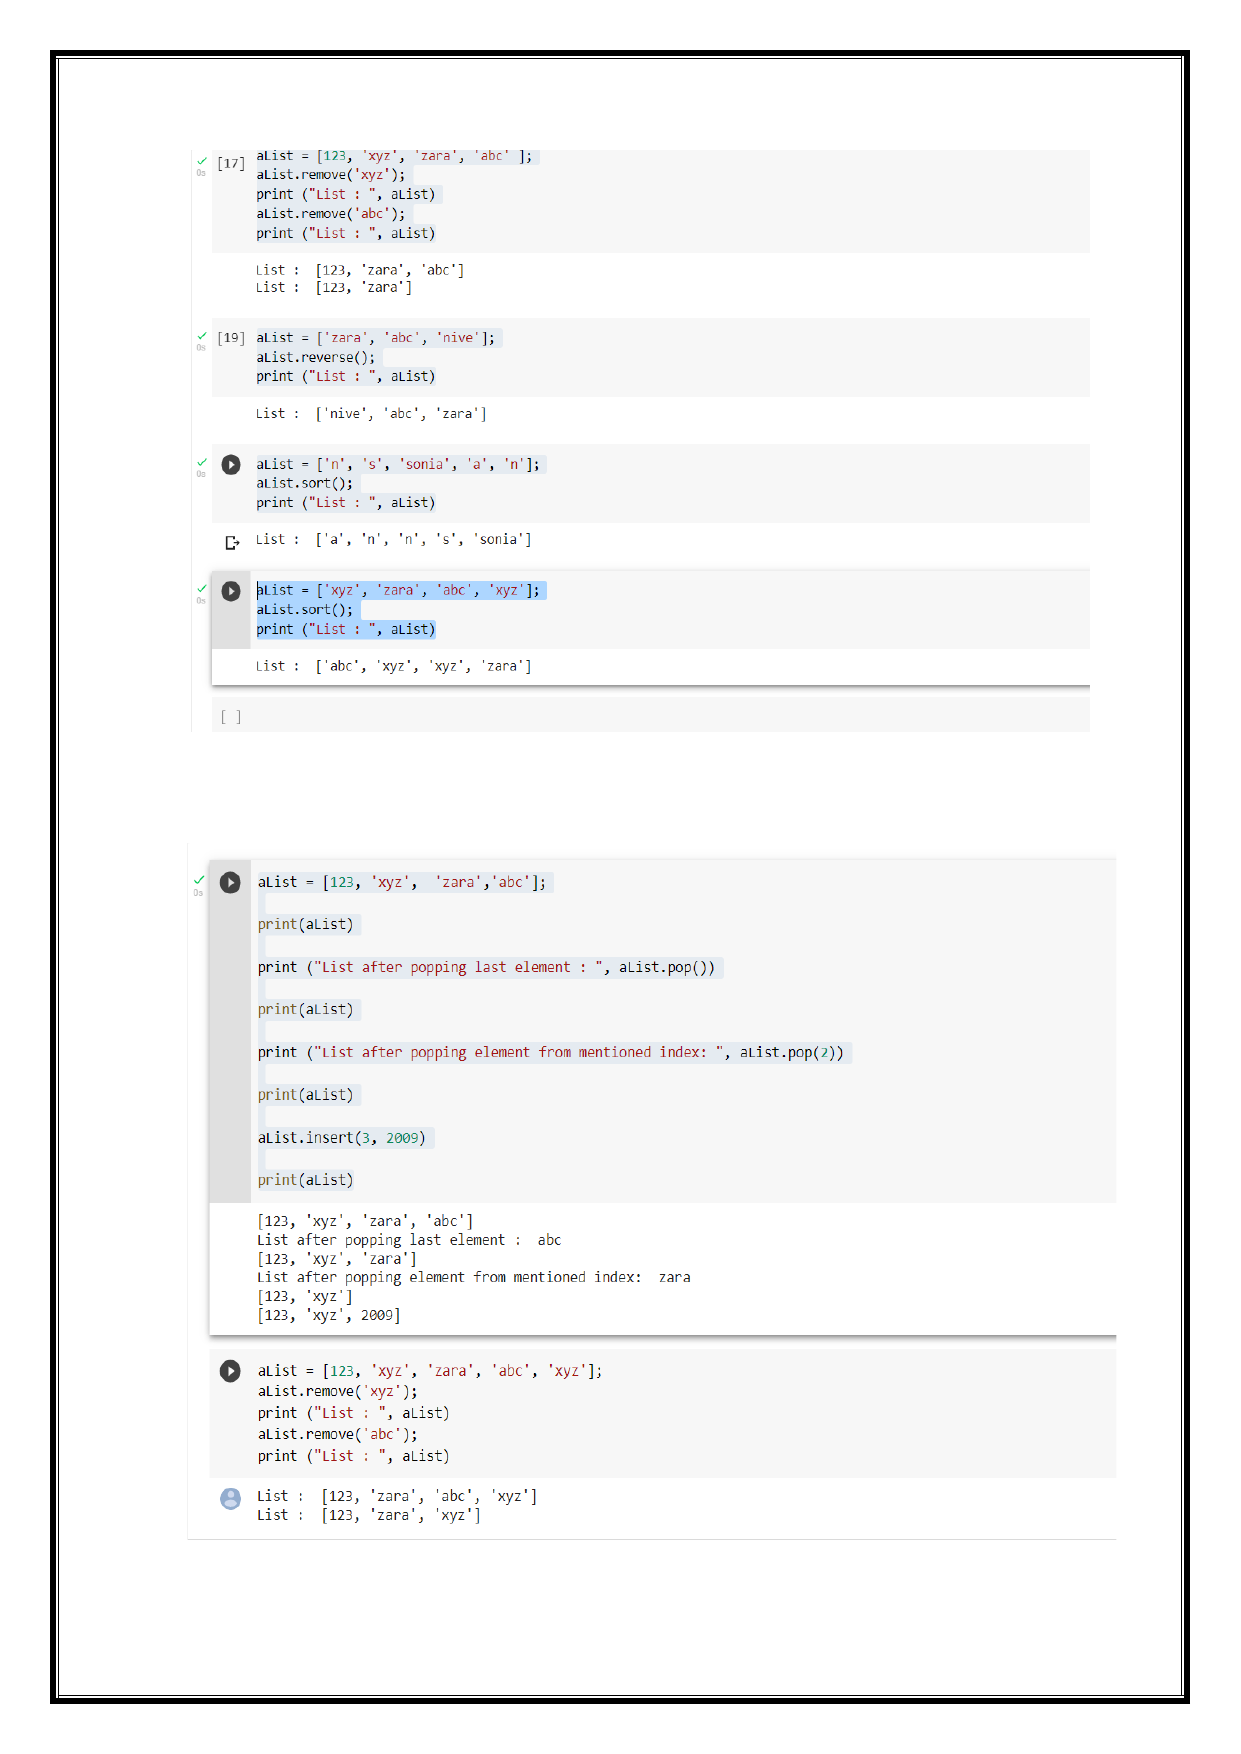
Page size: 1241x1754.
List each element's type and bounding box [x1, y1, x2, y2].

picture [187, 150, 1090, 732]
picture [187, 843, 1117, 1547]
